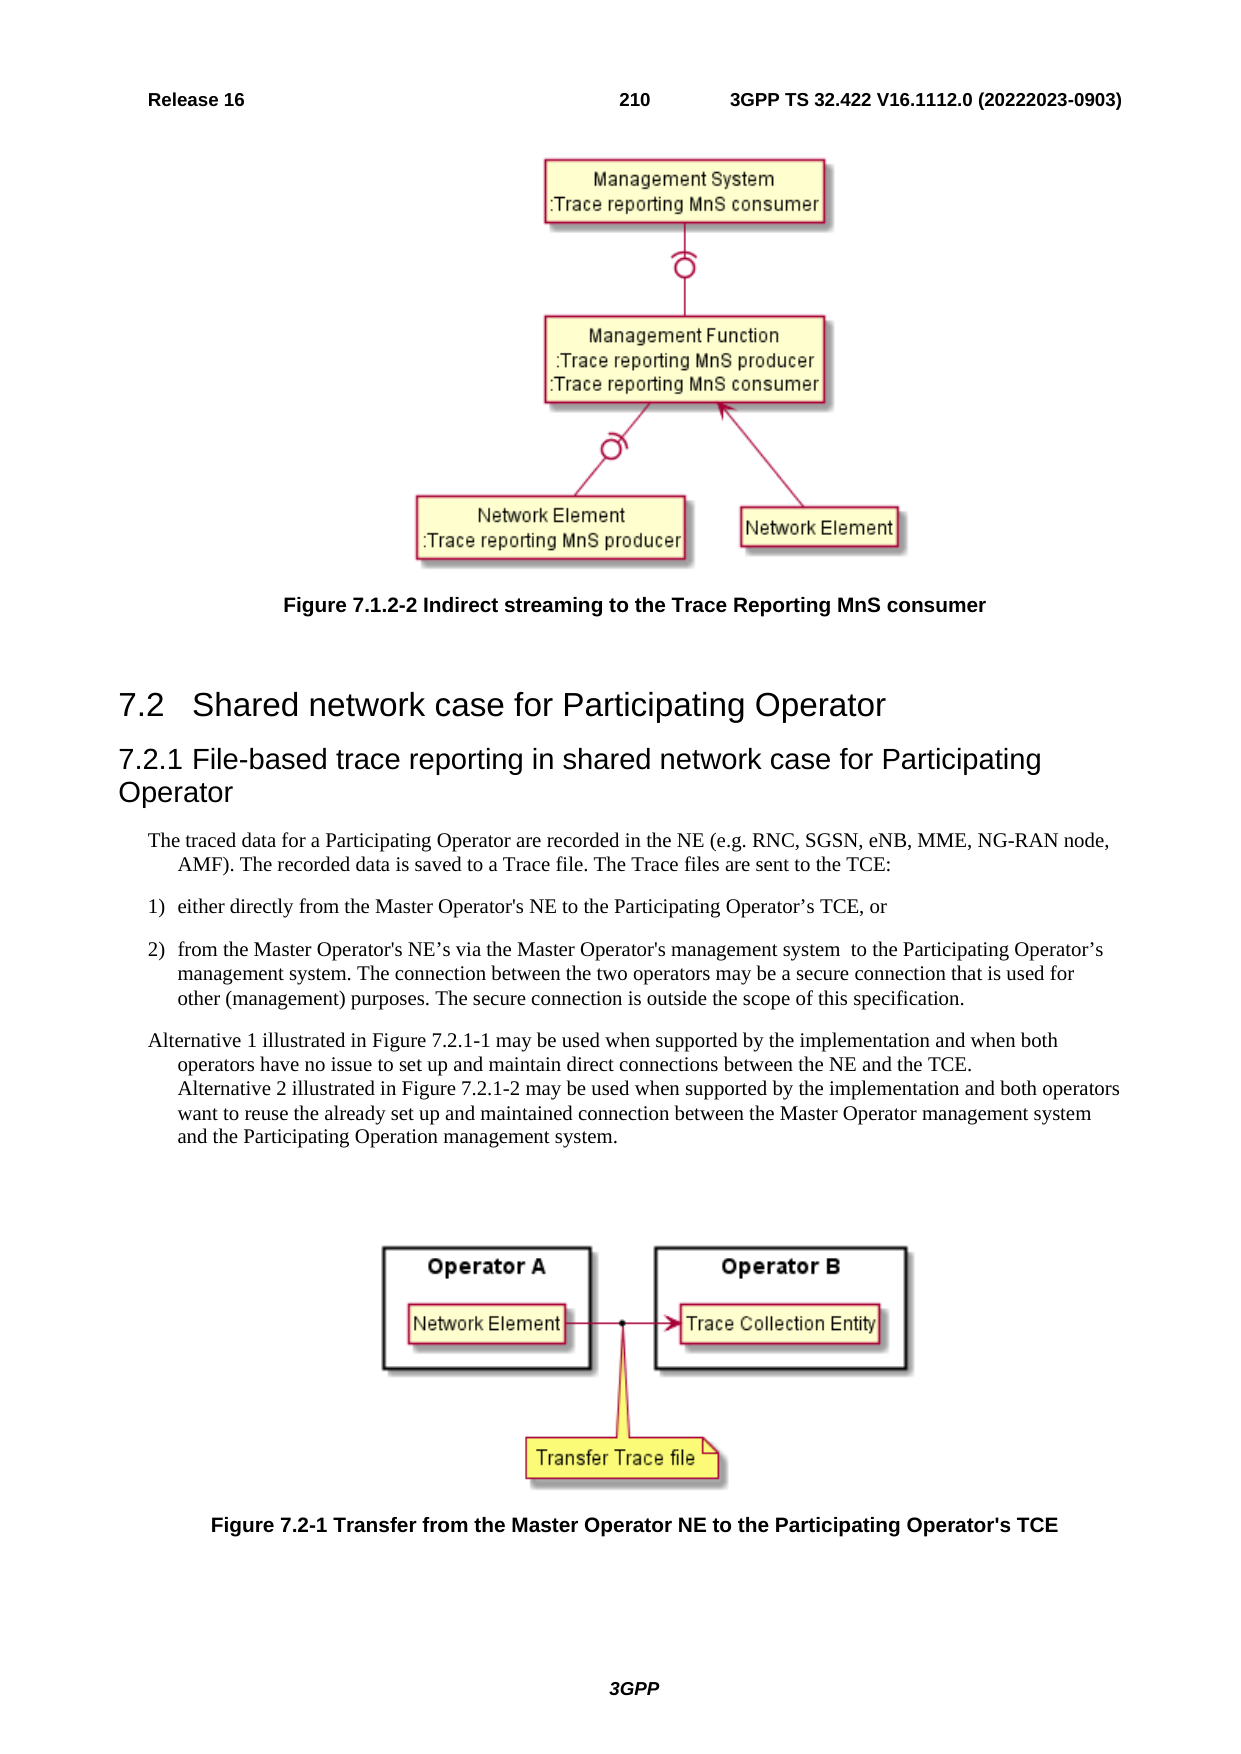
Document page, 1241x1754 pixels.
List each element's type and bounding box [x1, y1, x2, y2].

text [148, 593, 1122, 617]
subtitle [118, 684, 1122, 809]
picture [349, 1210, 921, 1495]
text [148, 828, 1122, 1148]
picture [357, 147, 913, 574]
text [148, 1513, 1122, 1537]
